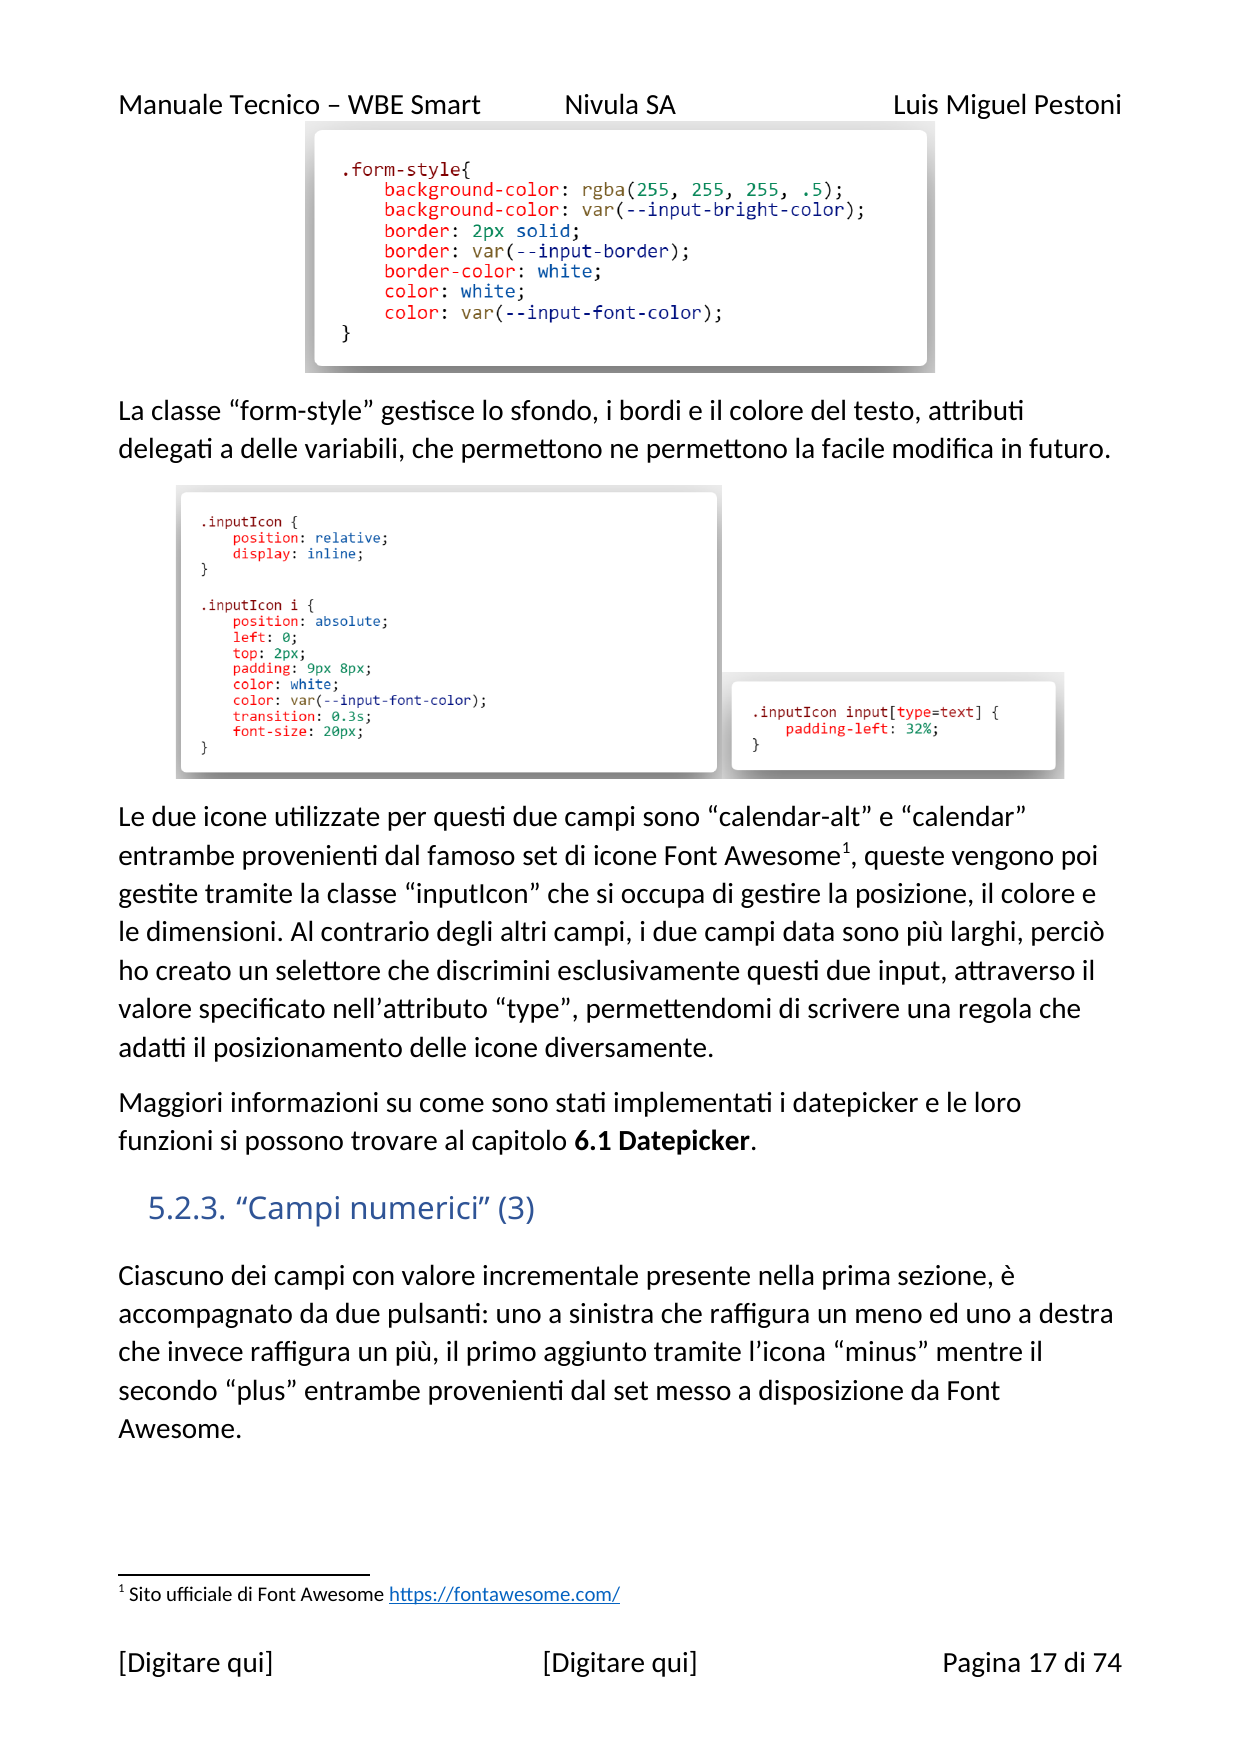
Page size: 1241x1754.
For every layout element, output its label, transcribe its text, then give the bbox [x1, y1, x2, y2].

subtitle “Campi numerici” (3) [148, 1186, 1122, 1228]
picture [305, 121, 936, 373]
picture [175, 485, 1065, 779]
text La classe “form-style” gestisce lo sfondo, i bordi e il colore del testo, attributi delegati a delle variabili, che permettono ne permettono la facile modifica in futuro. [118, 392, 1122, 466]
text Ciascuno dei campi con valore incrementale presente nella prima sezione, è accompagnato da due pulsanti: uno a sinistra che raffigura un meno ed uno a destra che invece raffigura un più, il primo aggiunto tramite l’icona “minus” mentre il secondo “plus” entrambe provenienti dal set messo a disposizione da Font Awesome. [118, 1257, 1122, 1446]
text Maggiori informazioni su come sono stati implementati i datepicker e le loro funzioni si possono trovare al capitolo 6.1 Datepicker. [118, 1084, 1122, 1158]
text Le due icone utilizzate per questi due campi sono “calendar-alt” e “calendar” entrambe provenienti dal famoso set di icone Font Awesome, queste vengono poi gestite tramite la classe “inputIcon” che si occupa di gestire la posizione, il colore e le dimensioni. Al contrario degli altri campi, i due campi data sono più larghi, perciò ho creato un selettore che discrimini esclusivamente questi due input, attraverso il valore specificato nell’attributo “type”, permettendomi di scrivere una regola che adatti il posizionamento delle icone diversamente. [118, 798, 1122, 1064]
